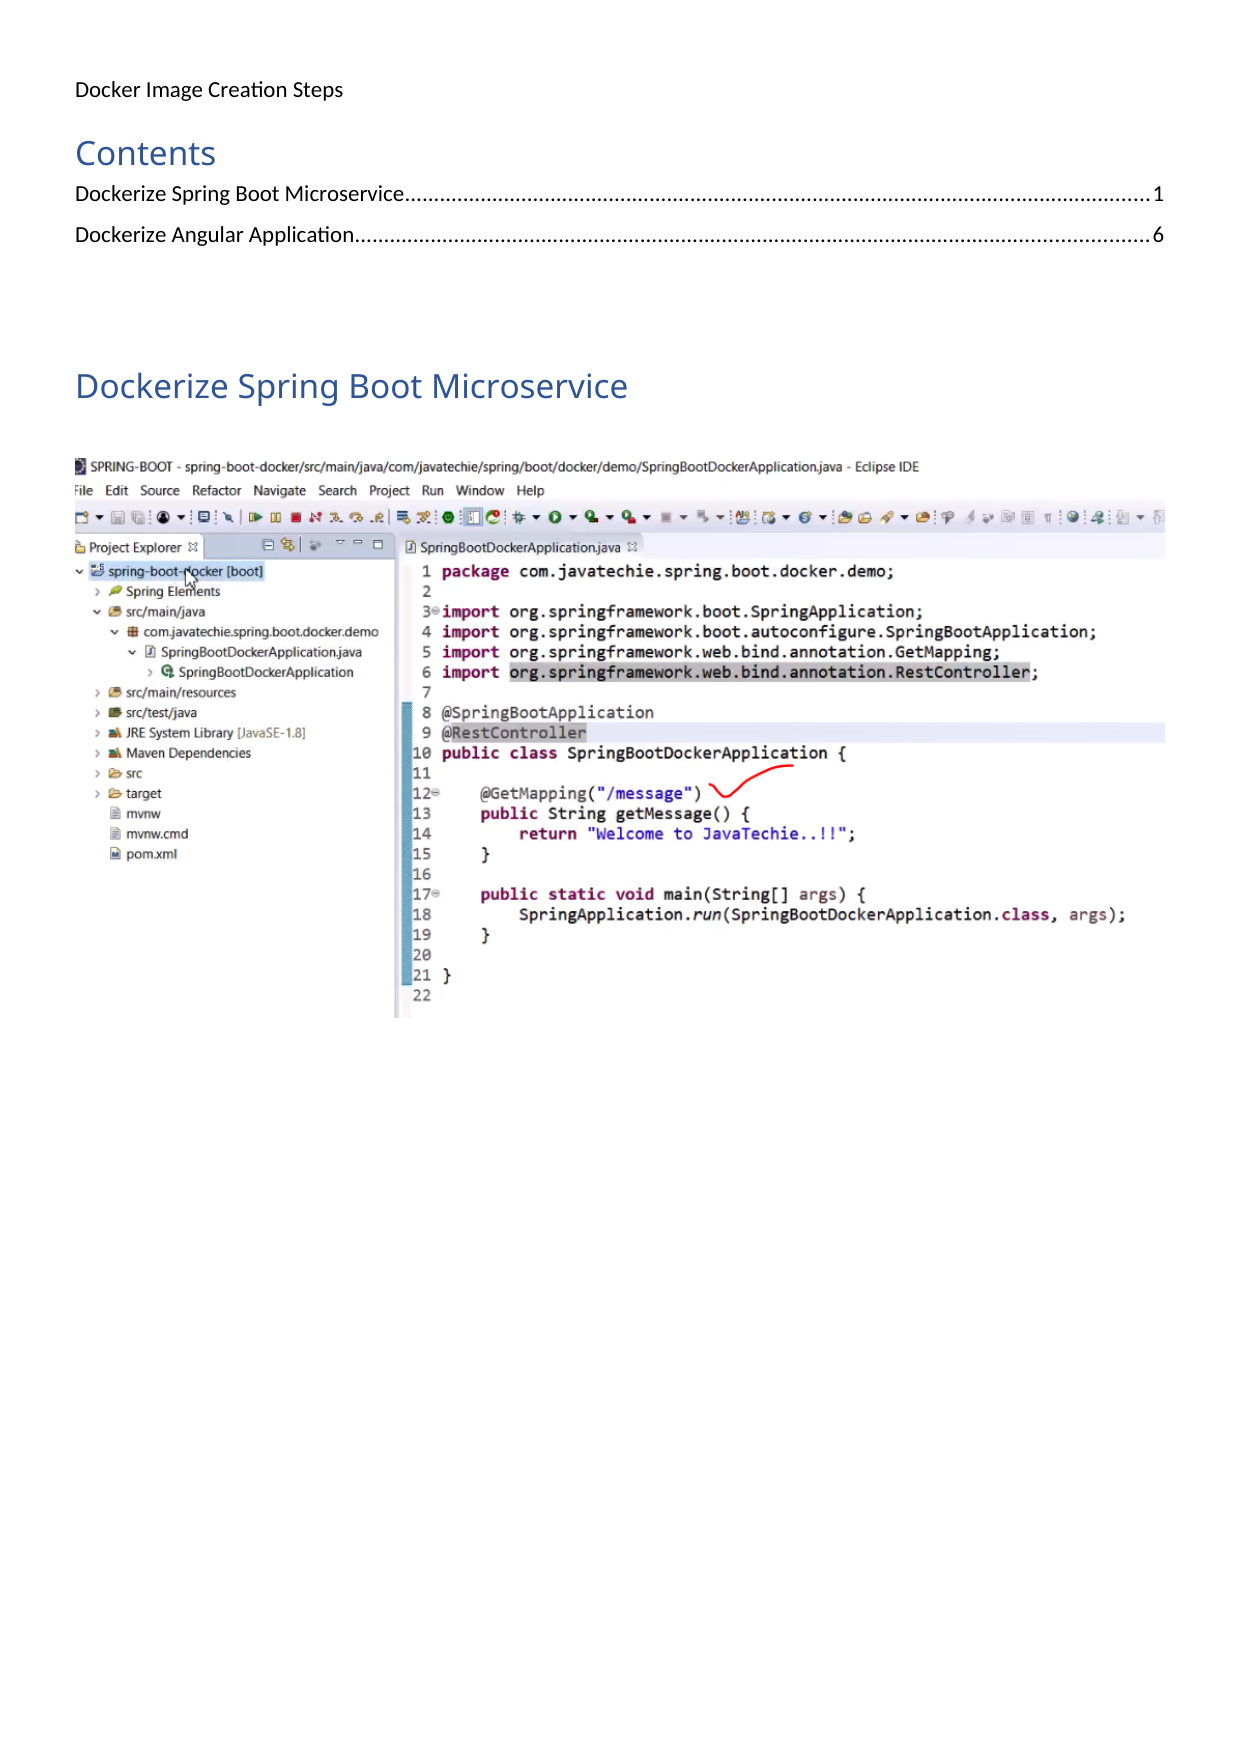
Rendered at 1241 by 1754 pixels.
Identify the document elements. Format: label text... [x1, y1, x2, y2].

subtitle Dockerize Spring Boot Microservice [75, 362, 1165, 408]
text Docker Image Creation Steps [75, 75, 1165, 103]
picture [75, 458, 1166, 1018]
